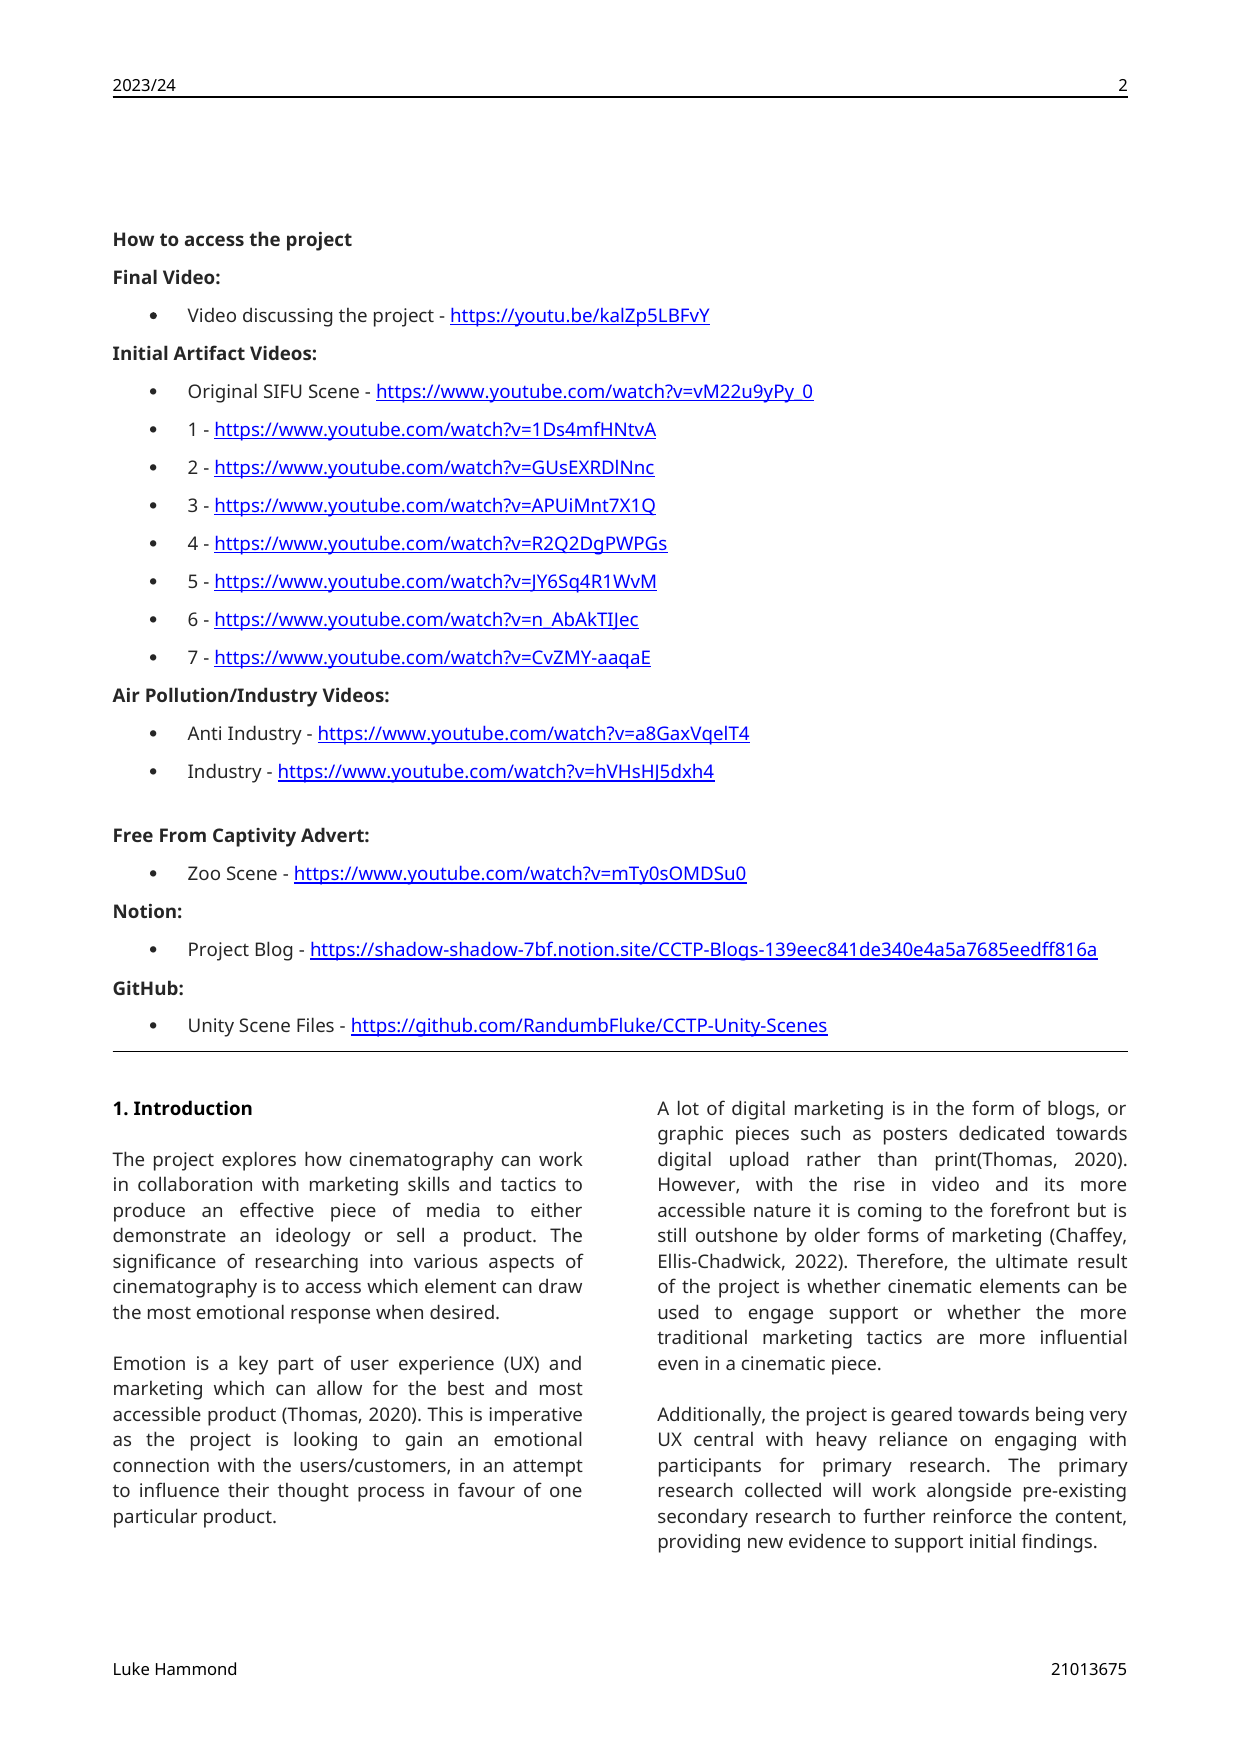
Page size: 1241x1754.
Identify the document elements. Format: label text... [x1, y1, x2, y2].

list Unity Scene Files - https://github.com/RandumbFluke/CCTP-Unity-Scenes [150, 1013, 1128, 1038]
text 1. Introduction [112, 1095, 583, 1120]
list Anti Industry - https://www.youtube.com/watch?v=a8GaxVqelT4 [150, 720, 1128, 746]
list 5 - https://www.youtube.com/watch?v=JY6Sq4R1WvM [150, 568, 1128, 594]
list 6 - https://www.youtube.com/watch?v=n_AbAkTIJec [150, 606, 1128, 632]
list Zoo Scene - https://www.youtube.com/watch?v=mTy0sOMDSu0 [150, 861, 1128, 886]
text The project explores how cinematography can work in collaboration with marketing skills and tactics to produce an effective piece of media to either demonstrate an ideology or sell a product. The significance of researching into various aspects of cinematography is to access which element can draw the most emotional response when desired. [112, 1146, 583, 1324]
text Final Video: [112, 264, 1128, 289]
list Project Blog - https://shadow-shadow-7bf.notion.site/CCTP-Blogs-139eec841de340e4a5a7685eedff816a [150, 937, 1128, 962]
list Industry - https://www.youtube.com/watch?v=hVHsHJ5dxh4 [150, 758, 1128, 810]
list Original SIFU Scene - https://www.youtube.com/watch?v=vM22u9yPy_0 [150, 378, 1128, 404]
text A lot of digital marketing is in the form of blogs, or graphic pieces such as posters dedicated towards digital upload rather than print(Thomas, 2020). However, with the rise in video and its more accessible nature it is coming to the forefront but is still outshone by older forms of marketing (Chaffey, Ellis-Chadwick, 2022). Therefore, the ultimate result of the project is whether cinematic elements can be used to engage support or whether the more traditional marketing tactics are more influential even in a cinematic piece. [657, 1095, 1128, 1376]
text How to access the project [112, 226, 1128, 252]
text GitHub: [112, 975, 1128, 1000]
list 7 - https://www.youtube.com/watch?v=CvZMY-aaqaE [150, 644, 1128, 670]
list 4 - https://www.youtube.com/watch?v=R2Q2DgPWPGs [150, 530, 1128, 556]
text Air Pollution/Industry Videos: [112, 682, 1128, 708]
list 1 - https://www.youtube.com/watch?v=1Ds4mfHNtvA [150, 416, 1128, 442]
text Emotion is a key part of user experience (UX) and marketing which can allow for the best and most accessible product (Thomas, 2020). This is imperative as the project is looking to gain an emotional connection with the users/customers, in an attempt to influence their thought process in favour of one particular product. [112, 1350, 583, 1529]
list 2 - https://www.youtube.com/watch?v=GUsEXRDlNnc [150, 454, 1128, 480]
list Video discussing the project - https://youtu.be/kalZp5LBFvY [150, 302, 1128, 328]
text Additionally, the project is geared towards being very UX central with heavy reliance on engaging with participants for primary research. The primary research collected will work alongside pre-existing secondary research to further reinforce the content, providing new evidence to support initial findings. [657, 1401, 1128, 1554]
text Free From Captivity Advert: [112, 823, 1128, 848]
text Initial Artifact Videos: [112, 340, 1128, 366]
list 3 - https://www.youtube.com/watch?v=APUiMnt7X1Q [150, 492, 1128, 518]
text Notion: [112, 899, 1128, 924]
